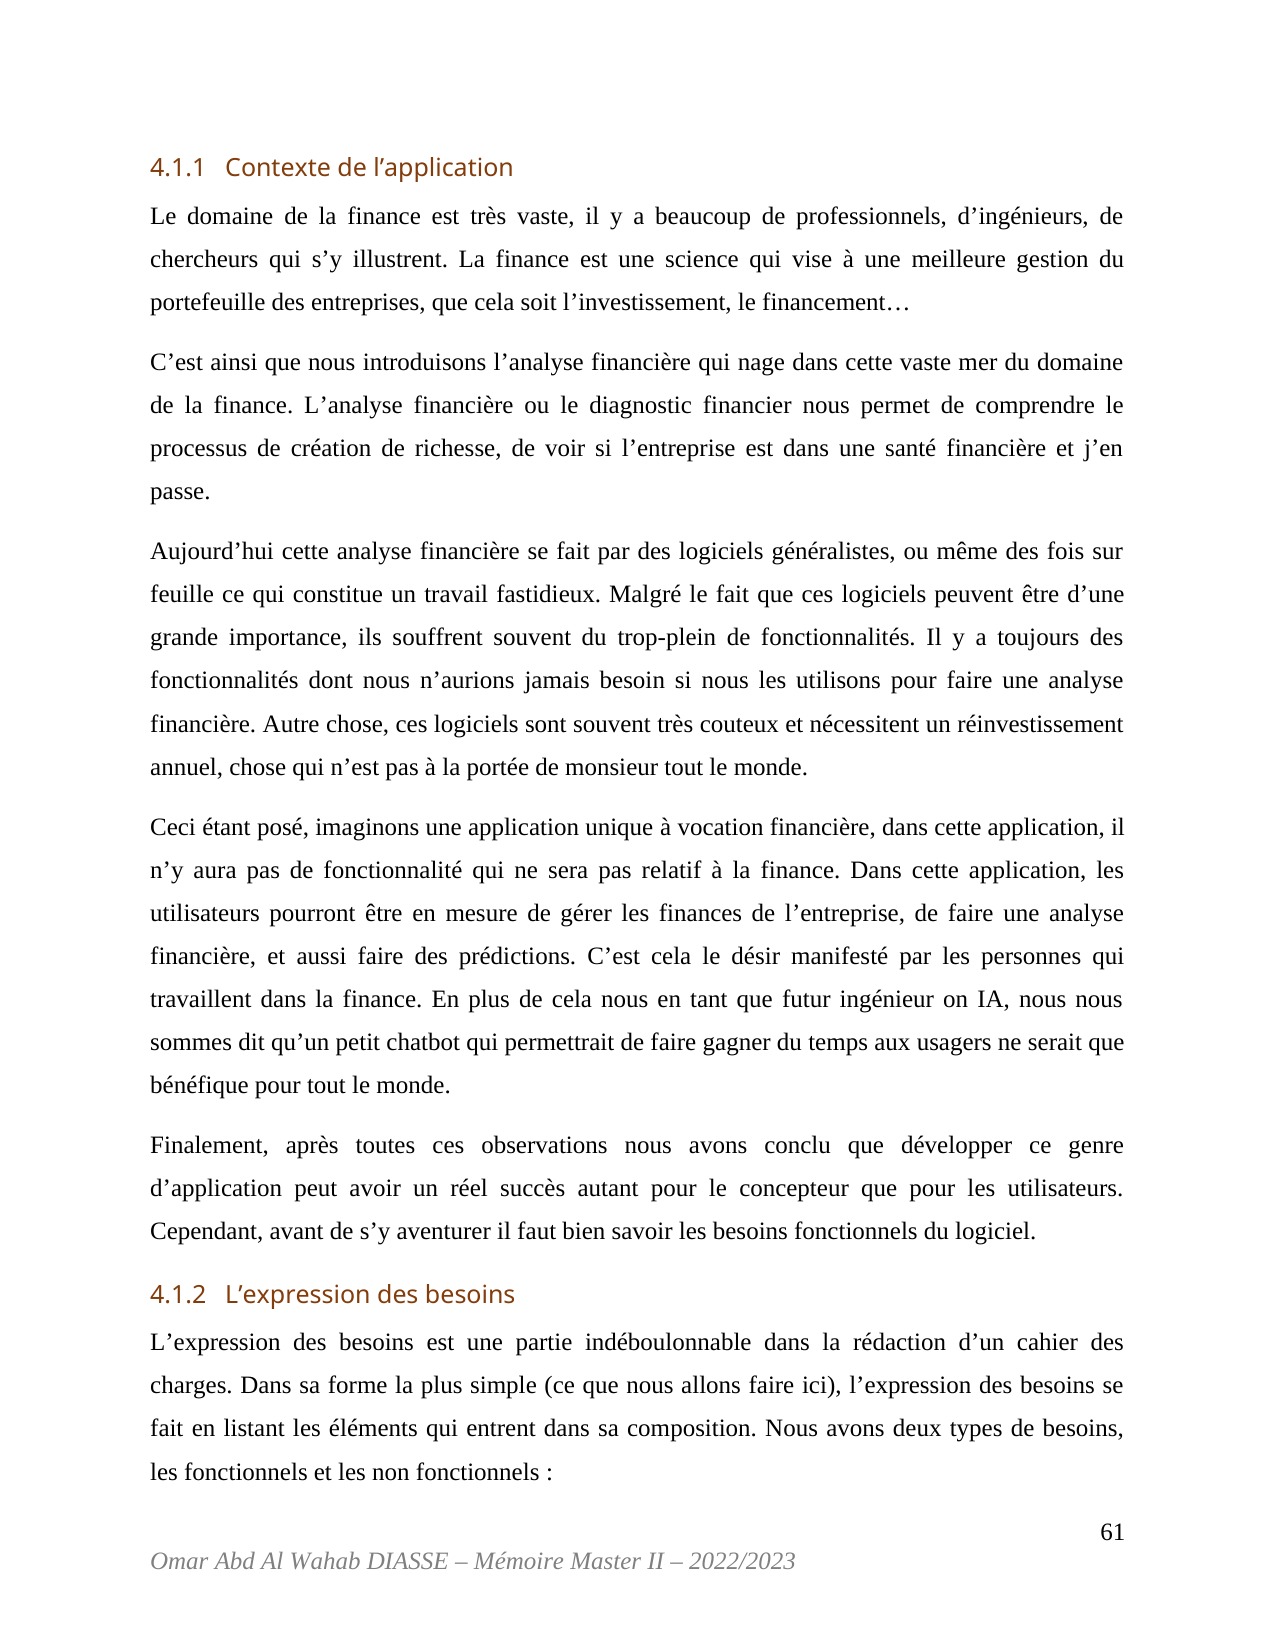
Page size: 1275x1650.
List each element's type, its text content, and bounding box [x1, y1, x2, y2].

text C’est ainsi que nous introduisons l’analyse financière qui nage dans cette vaste mer du domaine de la finance. L’analyse financière ou le diagnostic financier nous permet de comprendre le processus de création de richesse, de voir si l’entreprise est dans une santé financière et j’en passe. [150, 347, 1125, 505]
text Aujourd’hui cette analyse financière se fait par des logiciels généralistes, ou même des fois sur feuille ce qui constitue un travail fastidieux. Malgré le fait que ces logiciels peuvent être d’une grande importance, ils souffrent souvent du trop-plein de fonctionnalités. Il y a toujours des fonctionnalités dont nous n’aurions jamais besoin si nous les utilisons pour faire une analyse financière. Autre chose, ces logiciels sont souvent très couteux et nécessitent un réinvestissement annuel, chose qui n’est pas à la portée de monsieur tout le monde. [150, 536, 1125, 781]
subtitle L’expression des besoins [150, 1276, 1125, 1310]
text Le domaine de la finance est très vaste, il y a beaucoup de professionnels, d’ingénieurs, de chercheurs qui s’y illustrent. La finance est une science qui vise à une meilleure gestion du portefeuille des entreprises, que cela soit l’investissement, le financement… [150, 201, 1125, 316]
subtitle Contexte de l’application [150, 150, 1125, 184]
text Finalement, après toutes ces observations nous avons conclu que développer ce genre d’application peut avoir un réel succès autant pour le concepteur que pour les utilisateurs. Cependant, avant de s’y aventurer il faut bien savoir les besoins fonctionnels du logiciel. [150, 1130, 1125, 1245]
text L’expression des besoins est une partie indéboulonnable dans la rédaction d’un cahier des charges. Dans sa forme la plus simple (ce que nous allons faire ici), l’expression des besoins se fait en listant les éléments qui entrent dans sa composition. Nous avons deux types de besoins, les fonctionnels et les non fonctionnels : [150, 1327, 1125, 1485]
text Ceci étant posé, imaginons une application unique à vocation financière, dans cette application, il n’y aura pas de fonctionnalité qui ne sera pas relatif à la finance. Dans cette application, les utilisateurs pourront être en mesure de gérer les finances de l’entreprise, de faire une analyse financière, et aussi faire des prédictions. C’est cela le désir manifesté par les personnes qui travaillent dans la finance. En plus de cela nous en tant que futur ingénieur on IA, nous nous sommes dit qu’un petit chatbot qui permettrait de faire gagner du temps aux usagers ne serait que bénéfique pour tout le monde. [150, 812, 1125, 1099]
